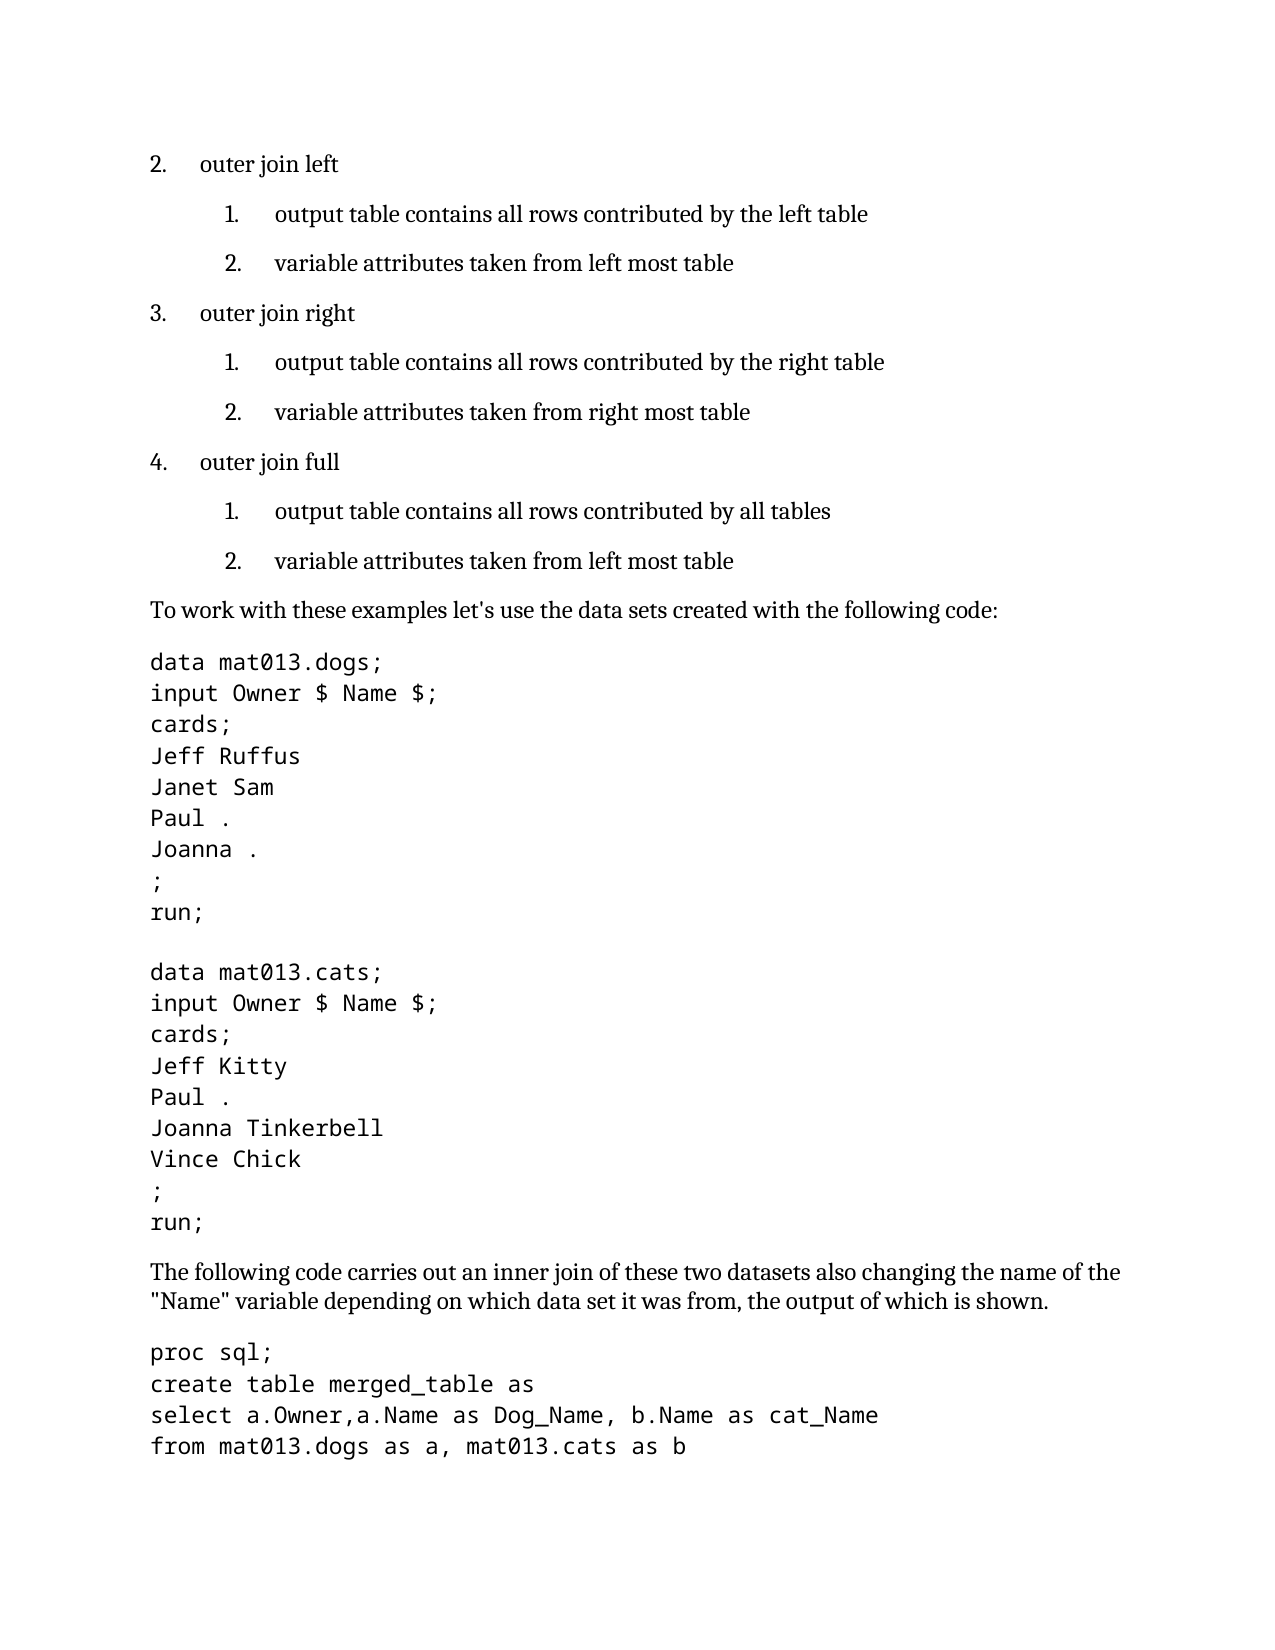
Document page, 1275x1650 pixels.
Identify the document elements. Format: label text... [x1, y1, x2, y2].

list outer join right [150, 299, 1125, 327]
list output table contains all rows contributed by the right table [225, 348, 1125, 377]
text To work with these examples let's use the data sets created with the following code: [150, 596, 1125, 625]
list output table contains all rows contributed by the left table [225, 199, 1125, 228]
text data mat013.dogs;input Owner $ Name $;cards;Jeff RuffusJanet SamPaul .Joanna .;run;data mat013.cats;input Owner $ Name $;cards;Jeff KittyPaul .Joanna TinkerbellVince Chick;run; [150, 646, 1125, 1237]
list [225, 249, 1125, 278]
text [150, 1336, 1125, 1461]
text The following code carries out an inner join of these two datasets also changing the name of the "Name" variable depending on which data set it was from, the output of which is shown. [150, 1258, 1125, 1315]
list outer join full [150, 447, 1125, 476]
list output table contains all rows contributed by all tables [225, 497, 1125, 526]
list variable attributes taken from left most table [225, 547, 1125, 575]
list variable attributes taken from right most table [225, 398, 1125, 427]
list outer join left [150, 150, 1125, 179]
